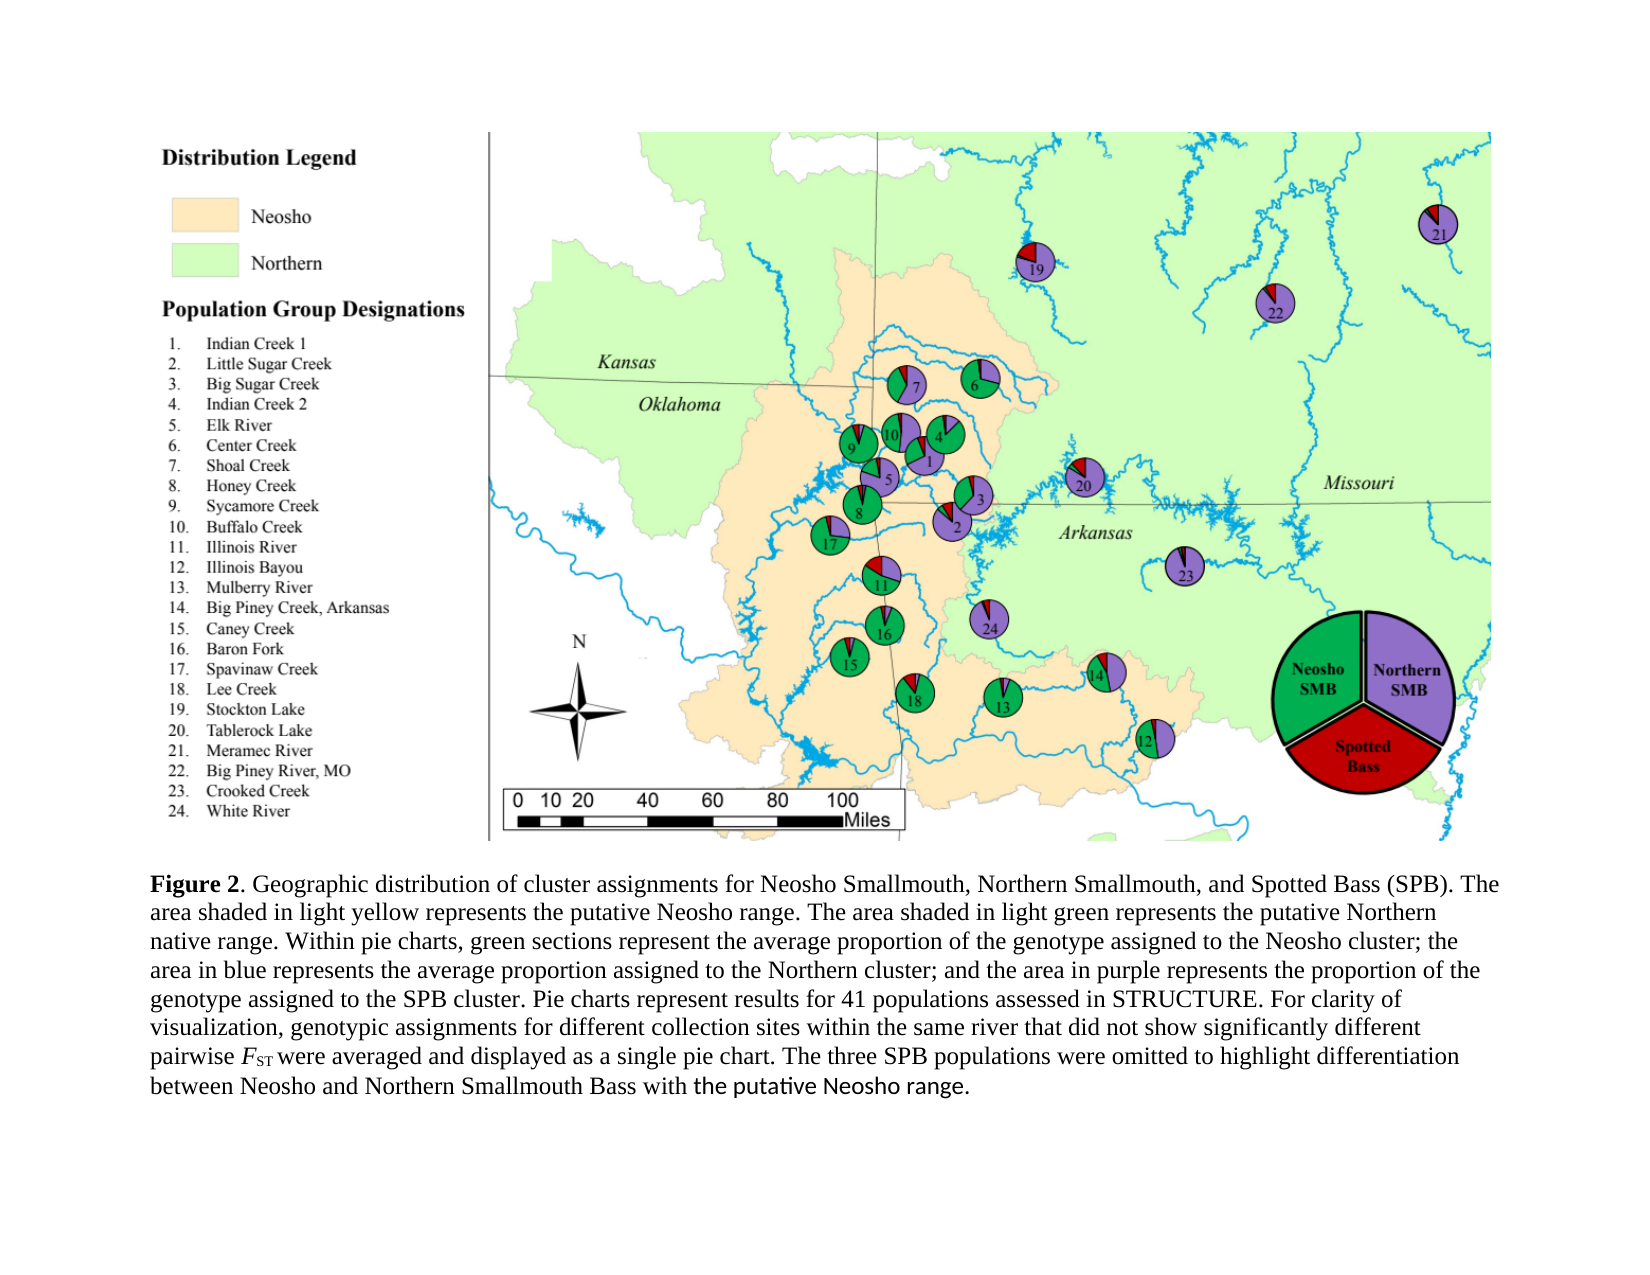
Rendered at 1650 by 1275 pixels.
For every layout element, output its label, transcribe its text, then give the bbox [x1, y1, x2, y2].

text Figure 2. Geographic distribution of cluster assignments for Neosho Smallmouth, Northern Smallmouth, and Spotted Bass (SPB). The area shaded in light yellow represents the putative Neosho range. The area shaded in light green represents the putative Northern native range. Within pie charts, green sections represent the average proportion of the genotype assigned to the Neosho cluster; the area in blue represents the average proportion assigned to the Northern cluster; and the area in purple represents the proportion of the genotype assigned to the SPB cluster. Pie charts represent results for 41 populations assessed in STRUCTURE. For clarity of visualization, genotypic assignments for different collection sites within the same river that did not show significantly different pairwise FST were averaged and displayed as a single pie chart. The three SPB populations were omitted to highlight differentiation between Neosho and Northern Smallmouth Bass with the putative Neosho range. [150, 869, 1500, 1101]
